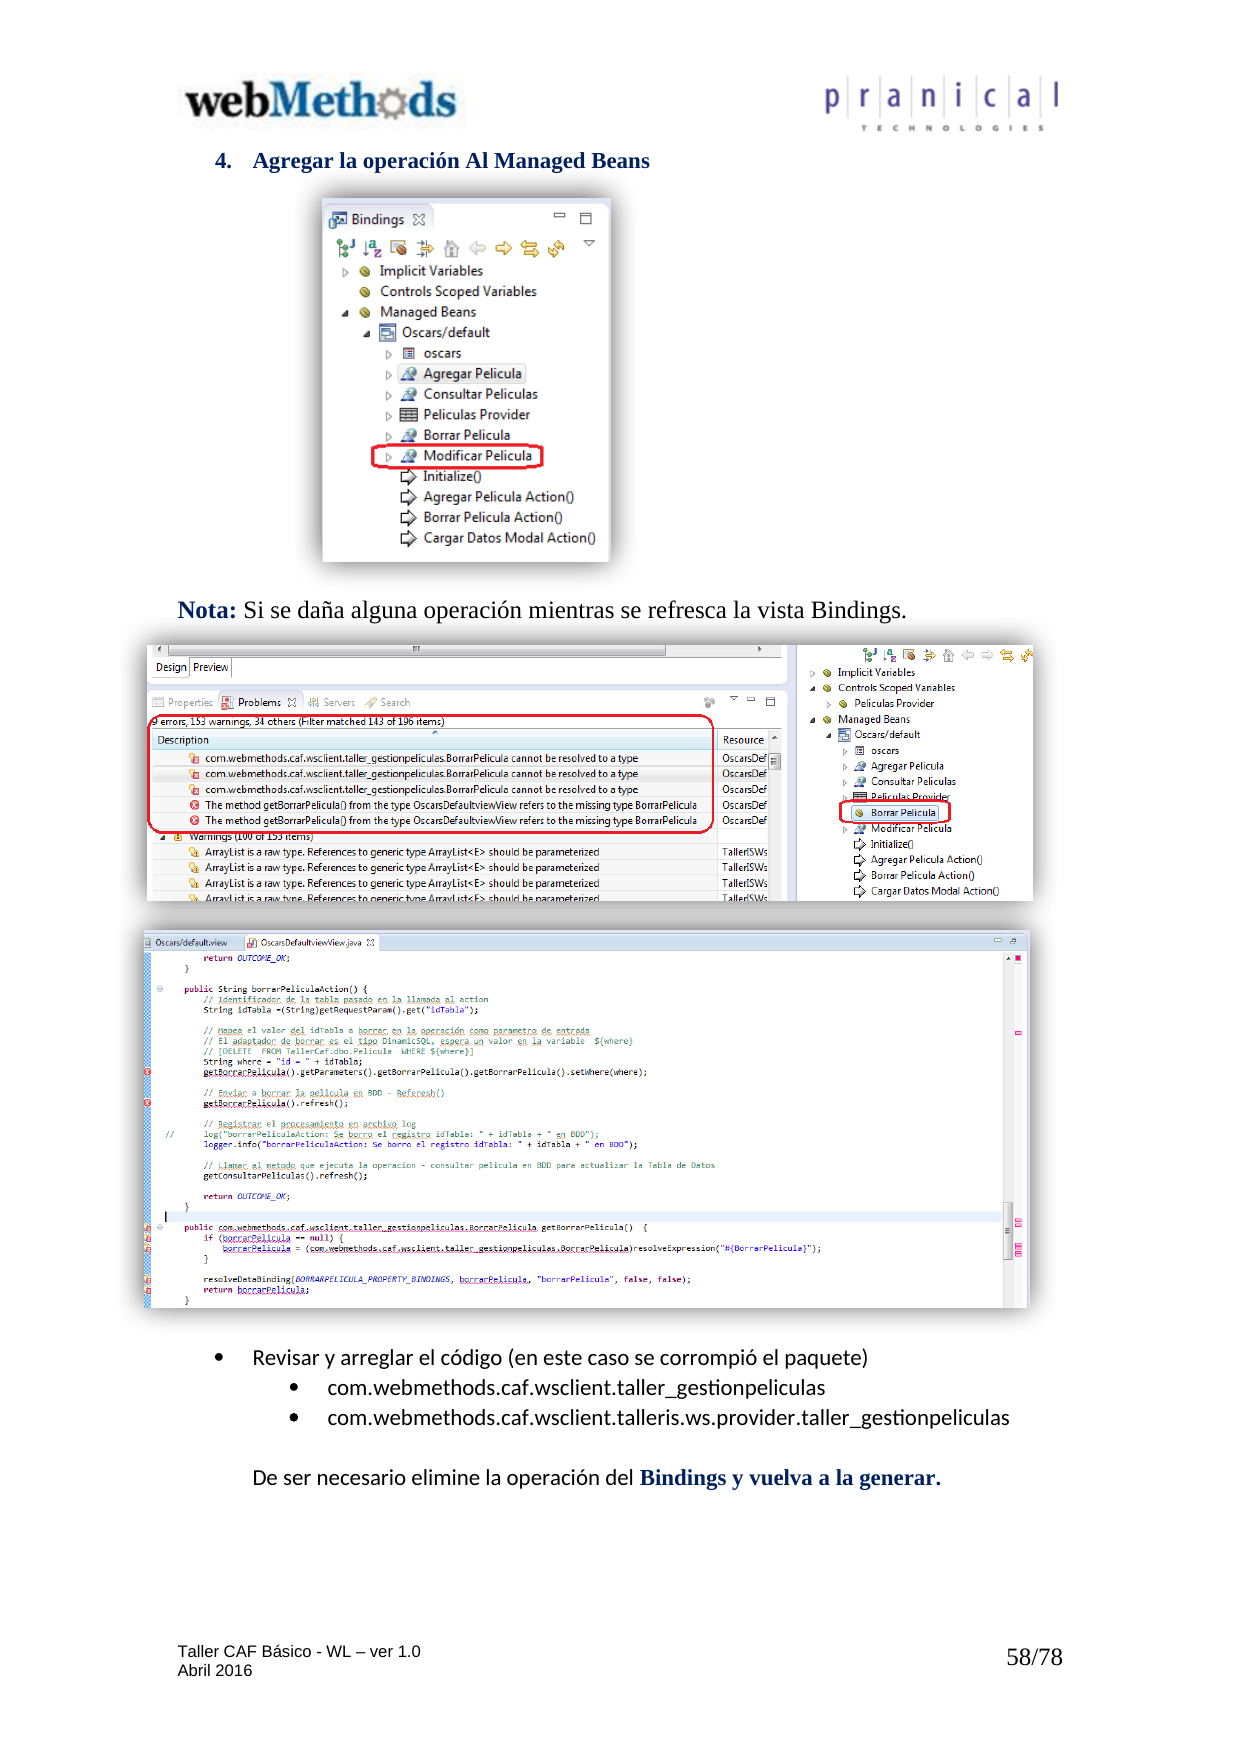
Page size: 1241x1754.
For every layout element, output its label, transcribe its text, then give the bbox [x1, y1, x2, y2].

picture [147, 645, 1033, 901]
picture [177, 73, 472, 136]
picture [322, 198, 611, 562]
list com.webmethods.caf.wsclient.taller_gestionpeliculas [290, 1373, 1063, 1401]
list com.webmethods.caf.wsclient.talleris.ws.provider.taller_gestionpeliculas [290, 1403, 1063, 1431]
list Revisar y arreglar el código (en este caso se corrompió el paquete) [215, 1343, 1063, 1371]
list De ser necesario elimine la operación del Bindings y vuelva a la generar. [252, 1463, 1063, 1492]
picture [822, 73, 1063, 136]
picture [144, 930, 1030, 1308]
text Nota: Si se daña alguna operación mientras se refresca la vista Bindings. [177, 595, 1063, 624]
list Agregar la operación Al Managed Beans [215, 148, 1063, 174]
